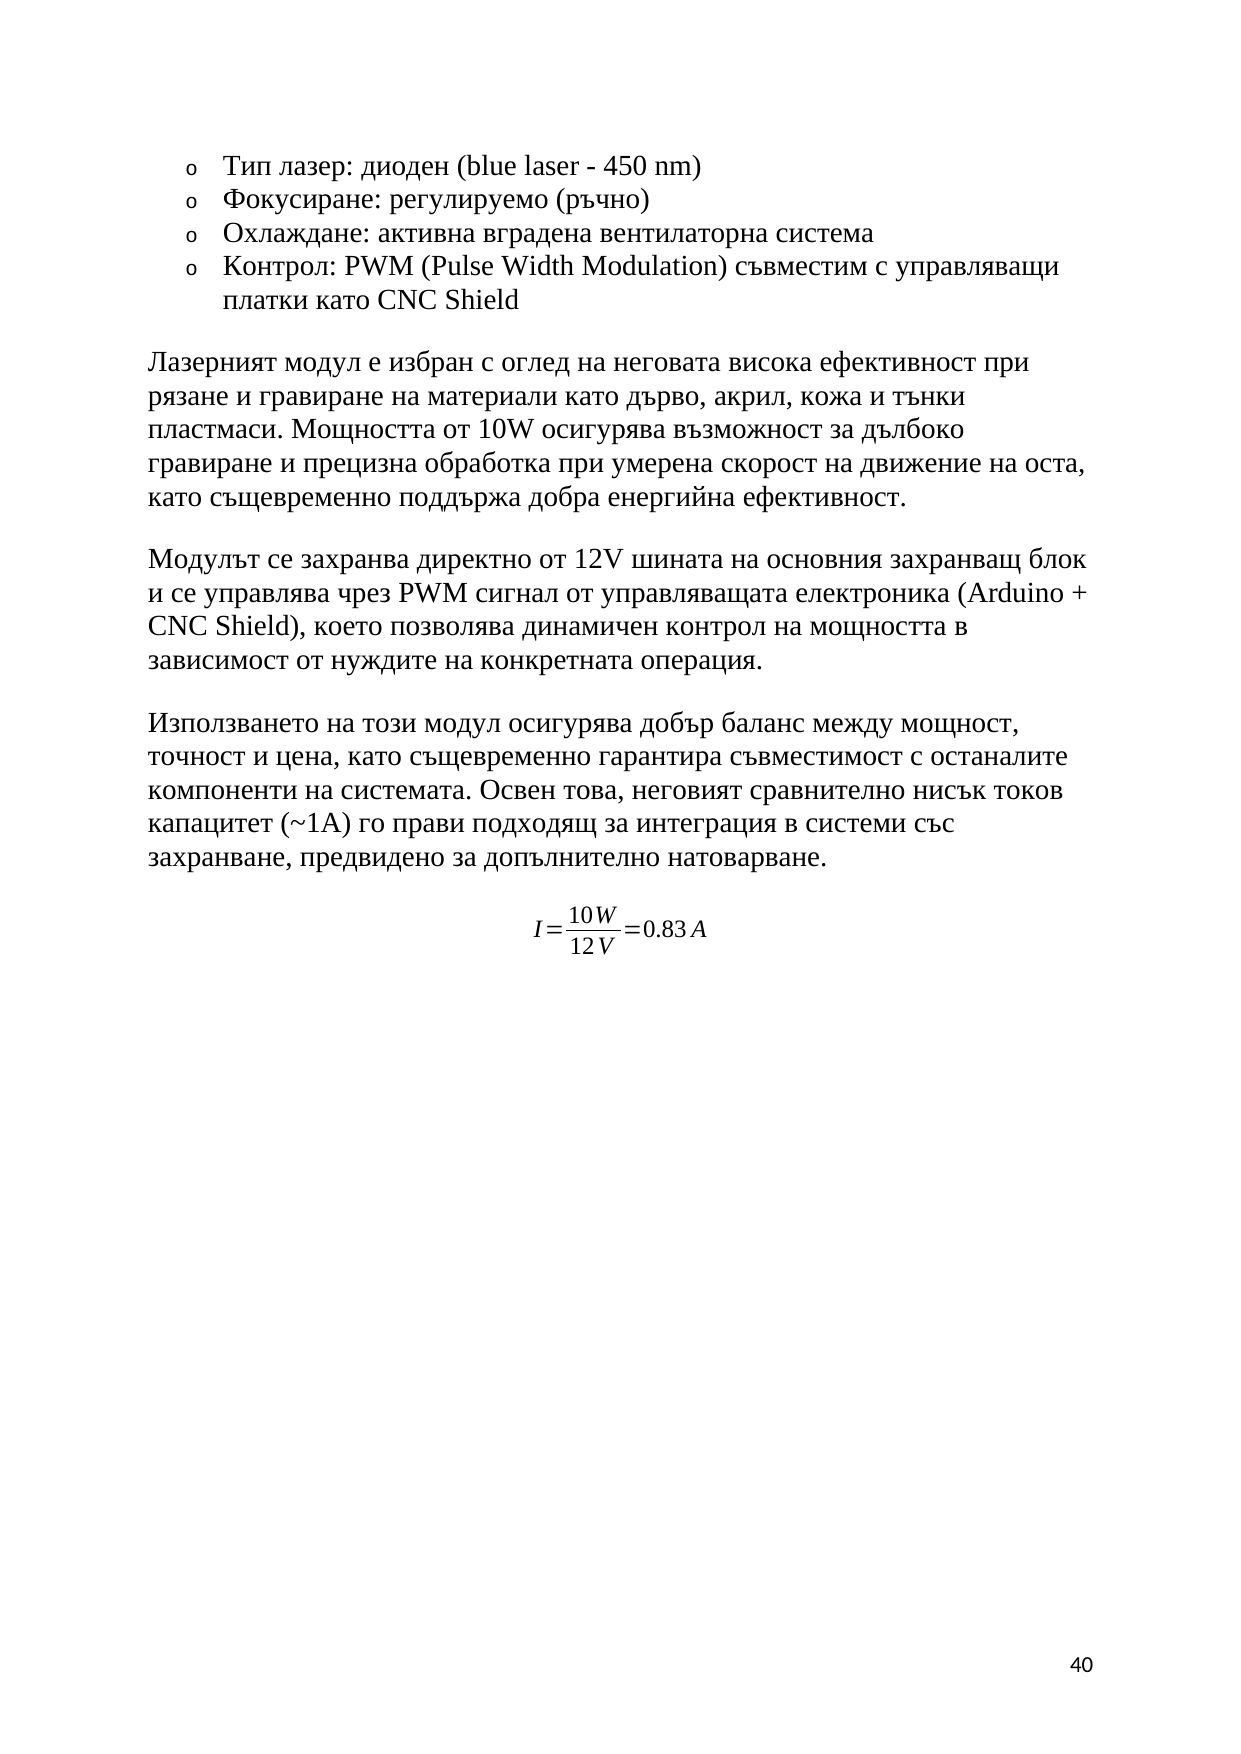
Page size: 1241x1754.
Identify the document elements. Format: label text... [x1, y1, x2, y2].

list Охлаждане: активна вградена вентилаторна система [185, 215, 1093, 248]
text Модулът се захранва директно от 12V шината на основния захранващ блок и се управлява чрез PWM сигнал от управляващата електроника (Arduino + CNC Shield), което позволява динамичен контрол на мощността в зависимост от нуждите на конкретната операция. [148, 541, 1093, 676]
list Контрол: PWM (Pulse Width Modulation) съвместим с управляващи платки като CNC Shield [185, 248, 1093, 315]
list Тип лазер: диоден (blue laser - 450 nm) [185, 148, 1093, 181]
list Фокусиране: регулируемо (ръчно) [185, 181, 1093, 215]
text Използването на този модул осигурява добър баланс между мощност, точност и цена, като същевременно гарантира съвместимост с останалите компоненти на системата. Освен това, неговият сравнително нисък токов капацитет (~1A) го прави подходящ за интеграция в системи със захранване, предвидено за допълнително натоварване. [148, 705, 1093, 872]
text Лазерният модул е избран с оглед на неговата висока ефективност при рязане и гравиране на материали като дърво, акрил, кожа и тънки пластмаси. Мощността от 10W осигурява възможност за дълбоко гравиране и прецизна обработка при умерена скорост на движение на оста, като същевременно поддържа добра енергийна ефективност. [148, 344, 1093, 512]
